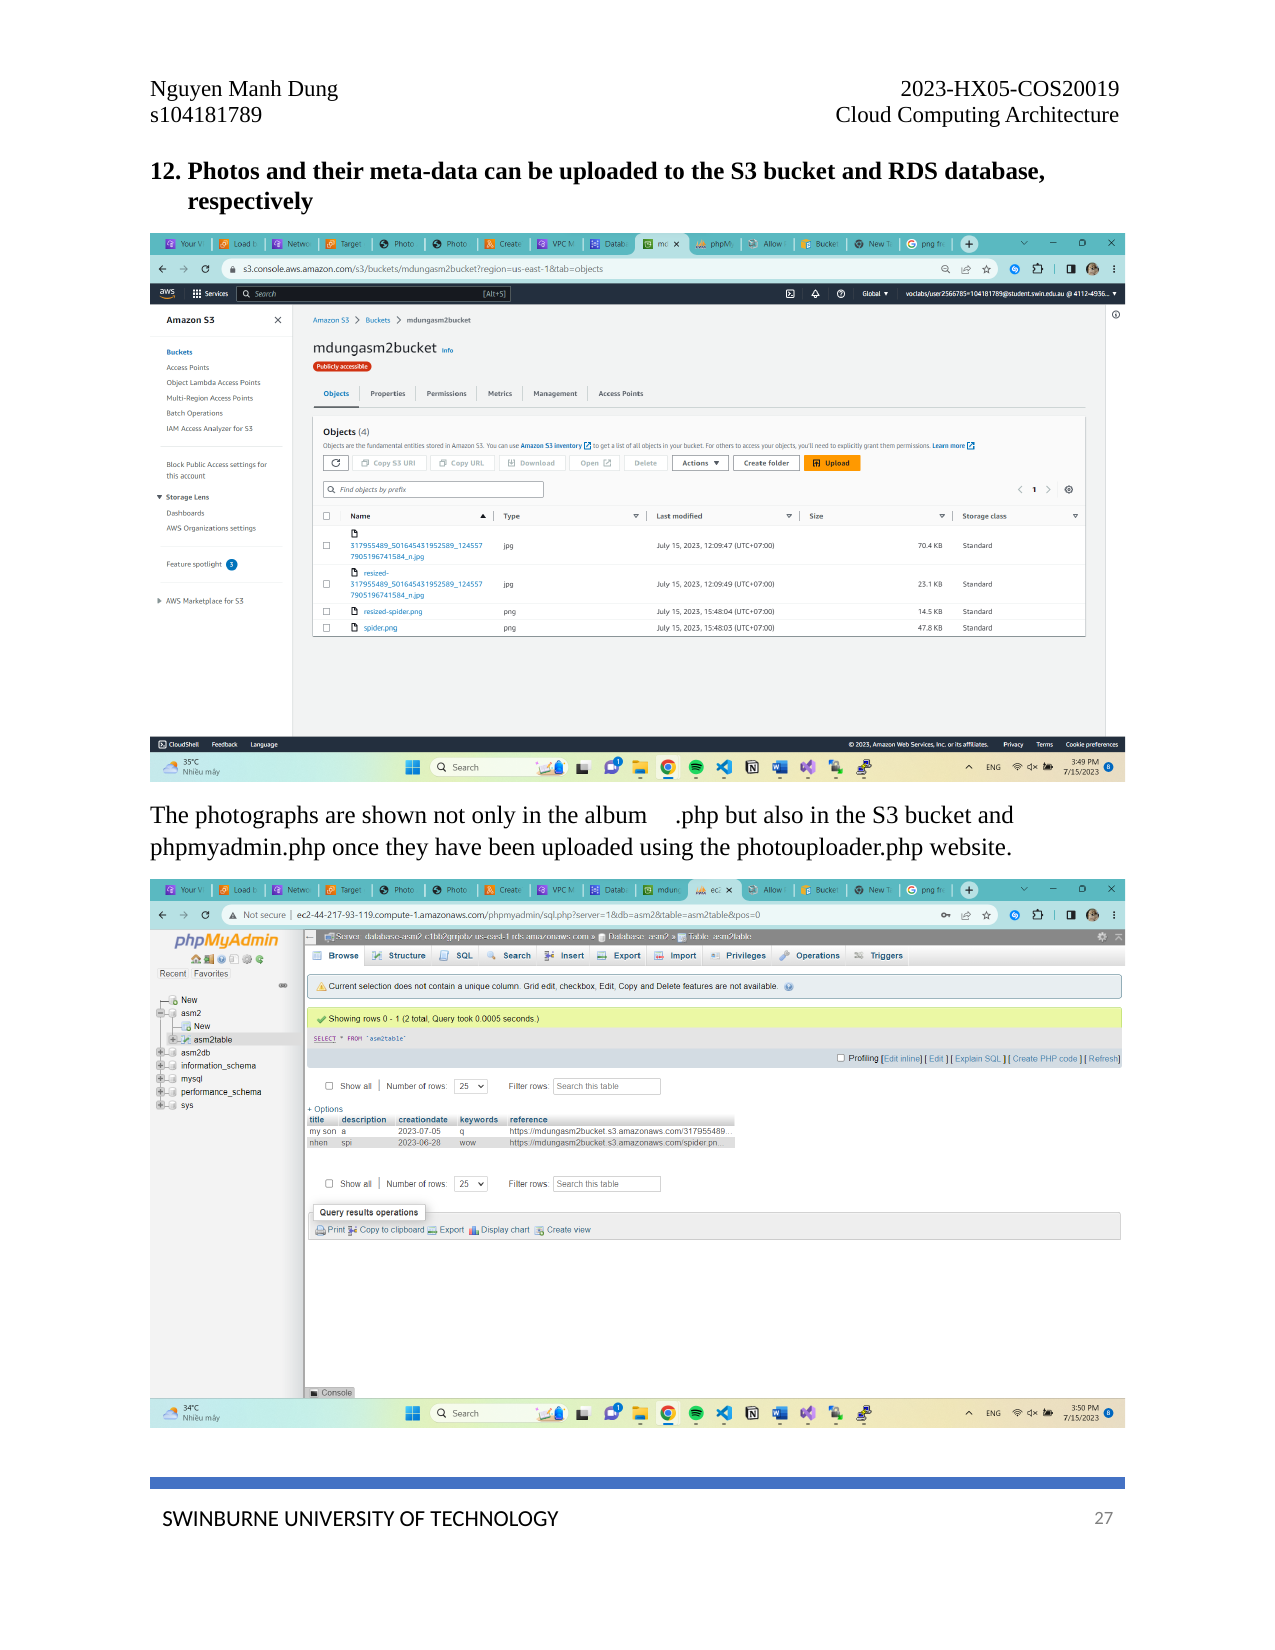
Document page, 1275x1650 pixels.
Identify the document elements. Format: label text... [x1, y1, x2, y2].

list Photos and their meta-data can be uploaded to the S3 bucket and RDS database, respectively [150, 156, 1125, 215]
text The photographs are shown not only in the album .php but also in the S3 bucket and phpmyadmin.php once they have been uploaded using the photouploader.php website. [150, 801, 1125, 860]
picture [150, 879, 1125, 1428]
picture [150, 233, 1125, 782]
